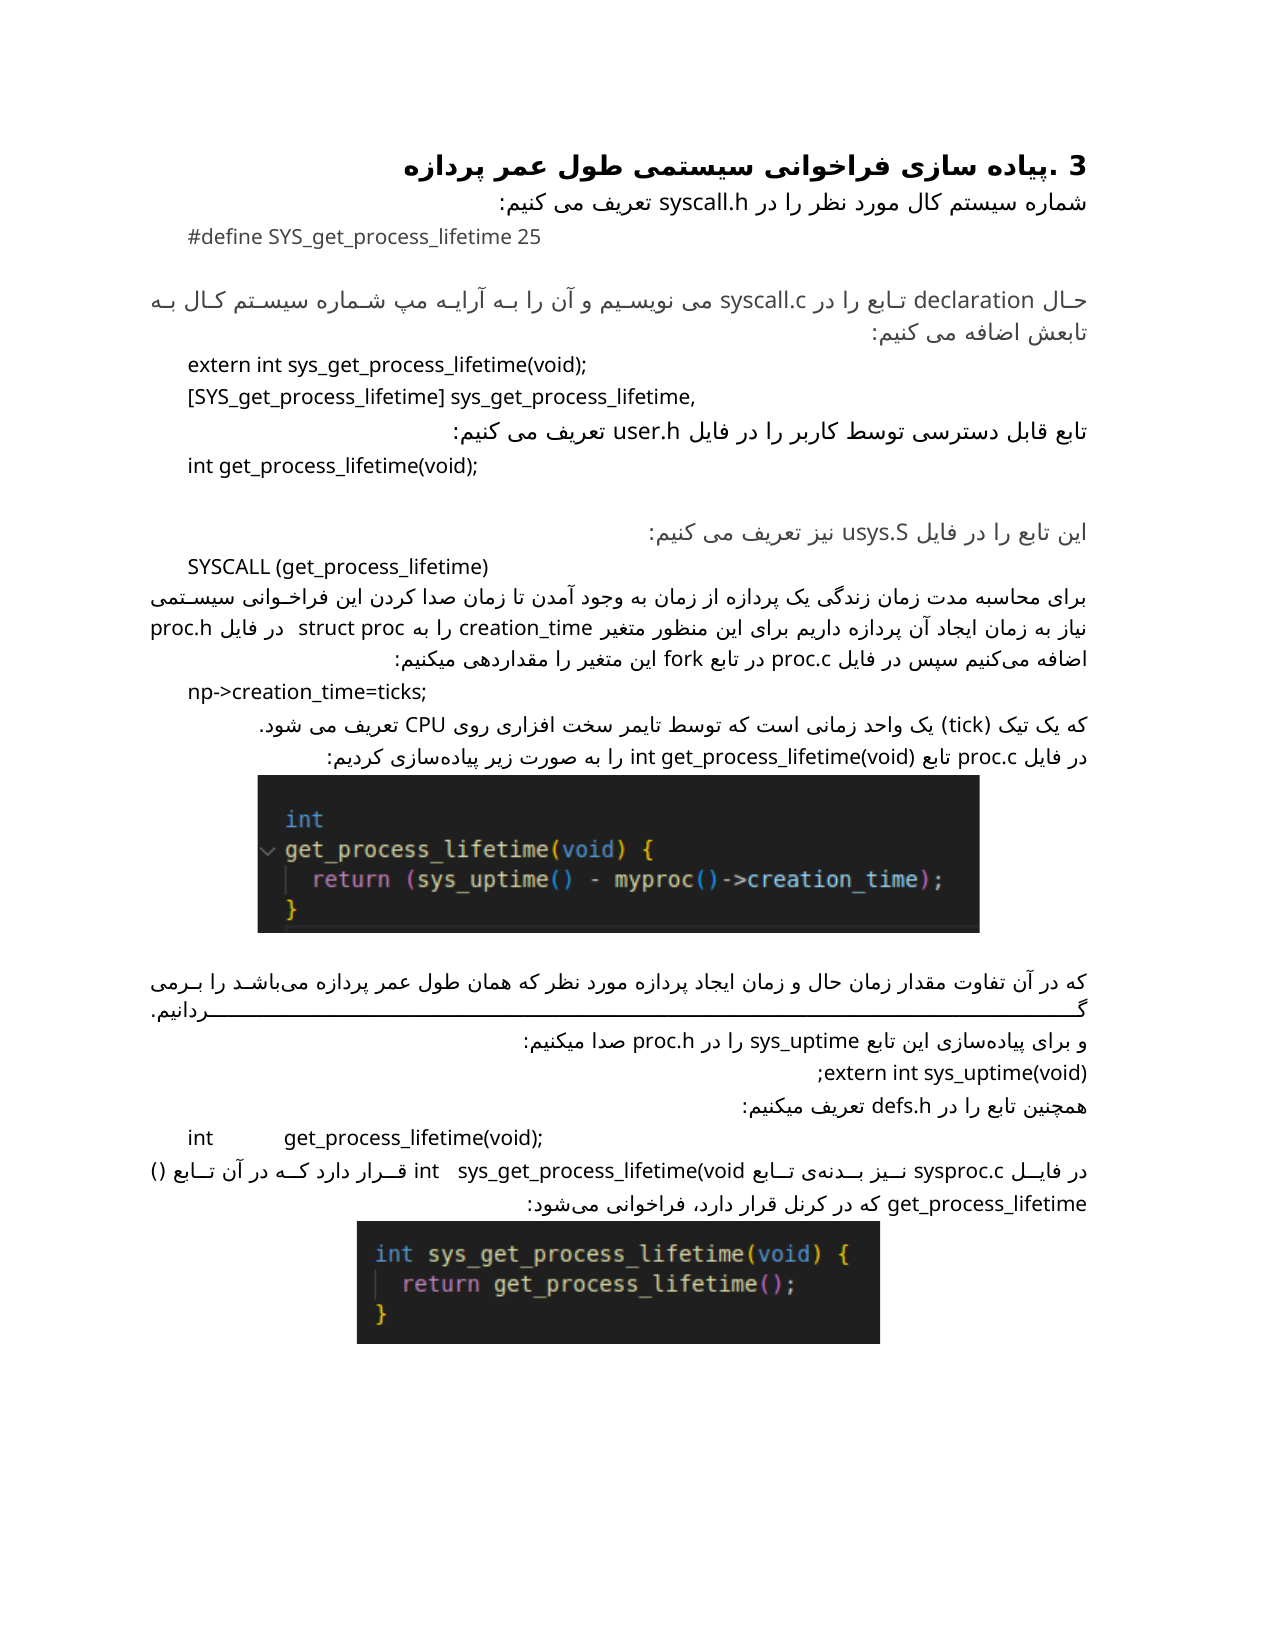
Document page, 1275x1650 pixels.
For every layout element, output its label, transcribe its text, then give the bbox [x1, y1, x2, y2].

text [SYS_get_process_lifetime] sys_get_process_lifetime, [187, 382, 1125, 411]
text که یک تیک (tick) یک واحد زمانی است که توسط تایمر سخت افزاری روی CPU تعریف می شود. [150, 710, 1087, 738]
text در فایل sysproc.c نیز بدنه‌ی تابع int sys_get_process_lifetime(void قرار دارد که در آن تابع ()get_process_lifetime که در کرنل قرار دارد، فراخوانی می‌شود: [150, 1156, 1087, 1217]
text شماره سیستم کال مورد نظر را در syscall.h تعریف می کنیم: [150, 186, 1087, 217]
picture [257, 775, 980, 933]
text #define SYS_get_process_lifetime 25 [187, 222, 1125, 251]
text همچنین تابع را در defs.h تعریف میکنیم: [150, 1091, 1087, 1119]
text int get_process_lifetime(void); [187, 451, 1125, 479]
text extern int sys_get_process_lifetime(void); [187, 350, 1125, 378]
text 3 .پیاده سازی فراخوانی سیستمی طول عمر پردازه [150, 150, 1087, 182]
text int get_process_lifetime(void); [187, 1123, 1125, 1152]
picture [356, 1221, 881, 1344]
text np->creation_time=ticks; [187, 677, 1125, 706]
text حال declaration تابع را در syscall.c می نویسیم و آن را به آرایه مپ شماره سیستم کال به تابعش اضافه می کنیم: [150, 284, 1087, 346]
text extern int sys_uptime(void); [150, 1058, 1087, 1087]
text SYSCALL (get_process_lifetime) [187, 552, 1125, 581]
text این تابع را در فایل usys.S نیز تعریف می کنیم: [150, 516, 1087, 547]
text که در آن تفاوت مقدار زمان حال و زمان ایجاد پردازه مورد نظر که همان طول عمر پردازه می‌باشد را برمی گردانیم. و برای پیاده‌سازی این تابع sys_uptime را در proc.h صدا میکنیم: [150, 970, 1087, 1054]
text تابع قابل دسترسی توسط کاربر را در فایل user.h تعریف می کنیم: [150, 415, 1087, 446]
text برای محاسبه مدت زمان زندگی یک پردازه از زمان به وجود آمدن تا زمان صدا کردن این فراخوانی سیستمی نیاز به زمان ایجاد آن پردازه داریم برای این منظور متغیر creation_time را به struct proc در فایل proc.h اضافه می‌کنیم سپس در فایل proc.c در تابع fork این متغیر را مقداردهی میکنیم: [150, 585, 1087, 673]
text در فایل proc.c تابع int get_process_lifetime(void) را به صورت زیر پیاده‌سازی کردیم: [150, 742, 1087, 771]
